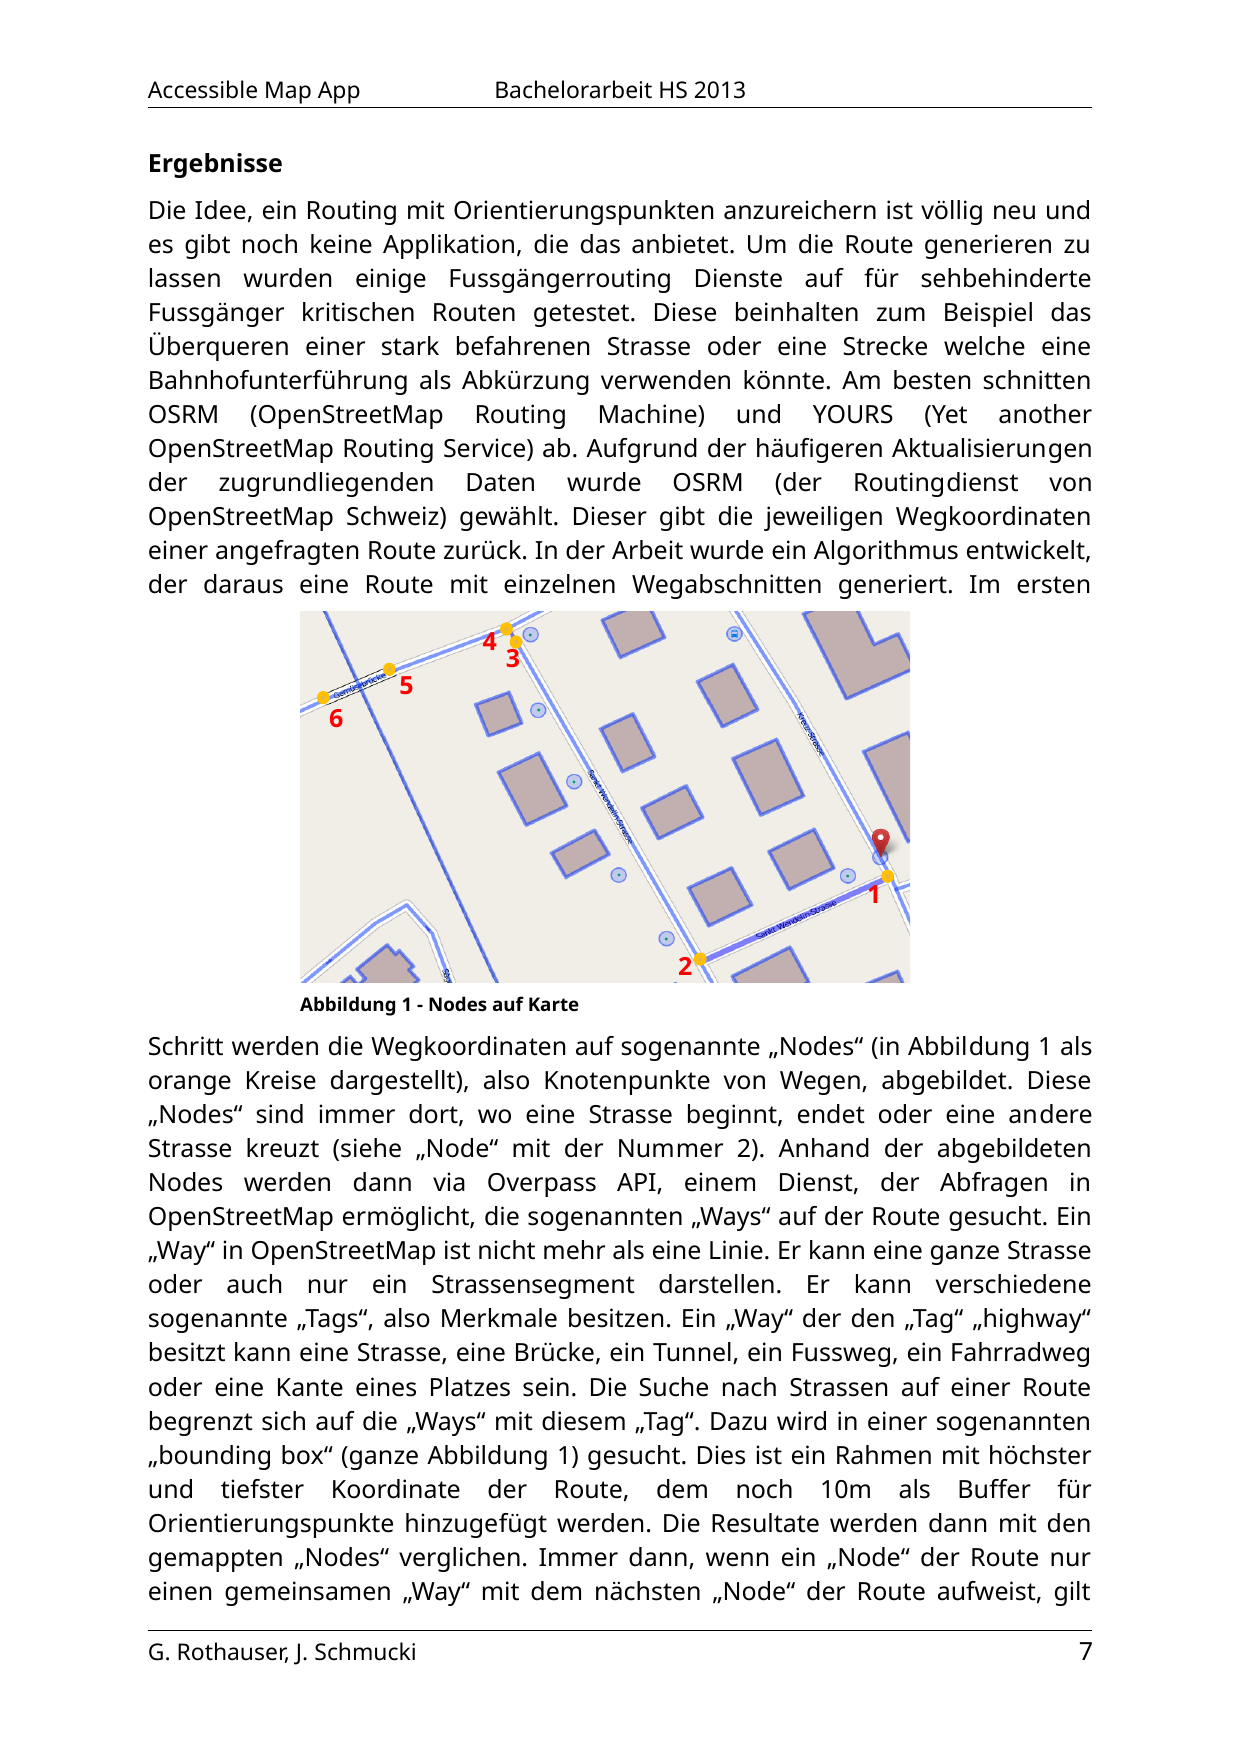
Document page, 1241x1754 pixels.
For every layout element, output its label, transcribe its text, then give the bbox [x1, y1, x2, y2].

picture [300, 611, 911, 983]
text Ergebnisse [148, 146, 1092, 180]
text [148, 192, 1092, 1608]
